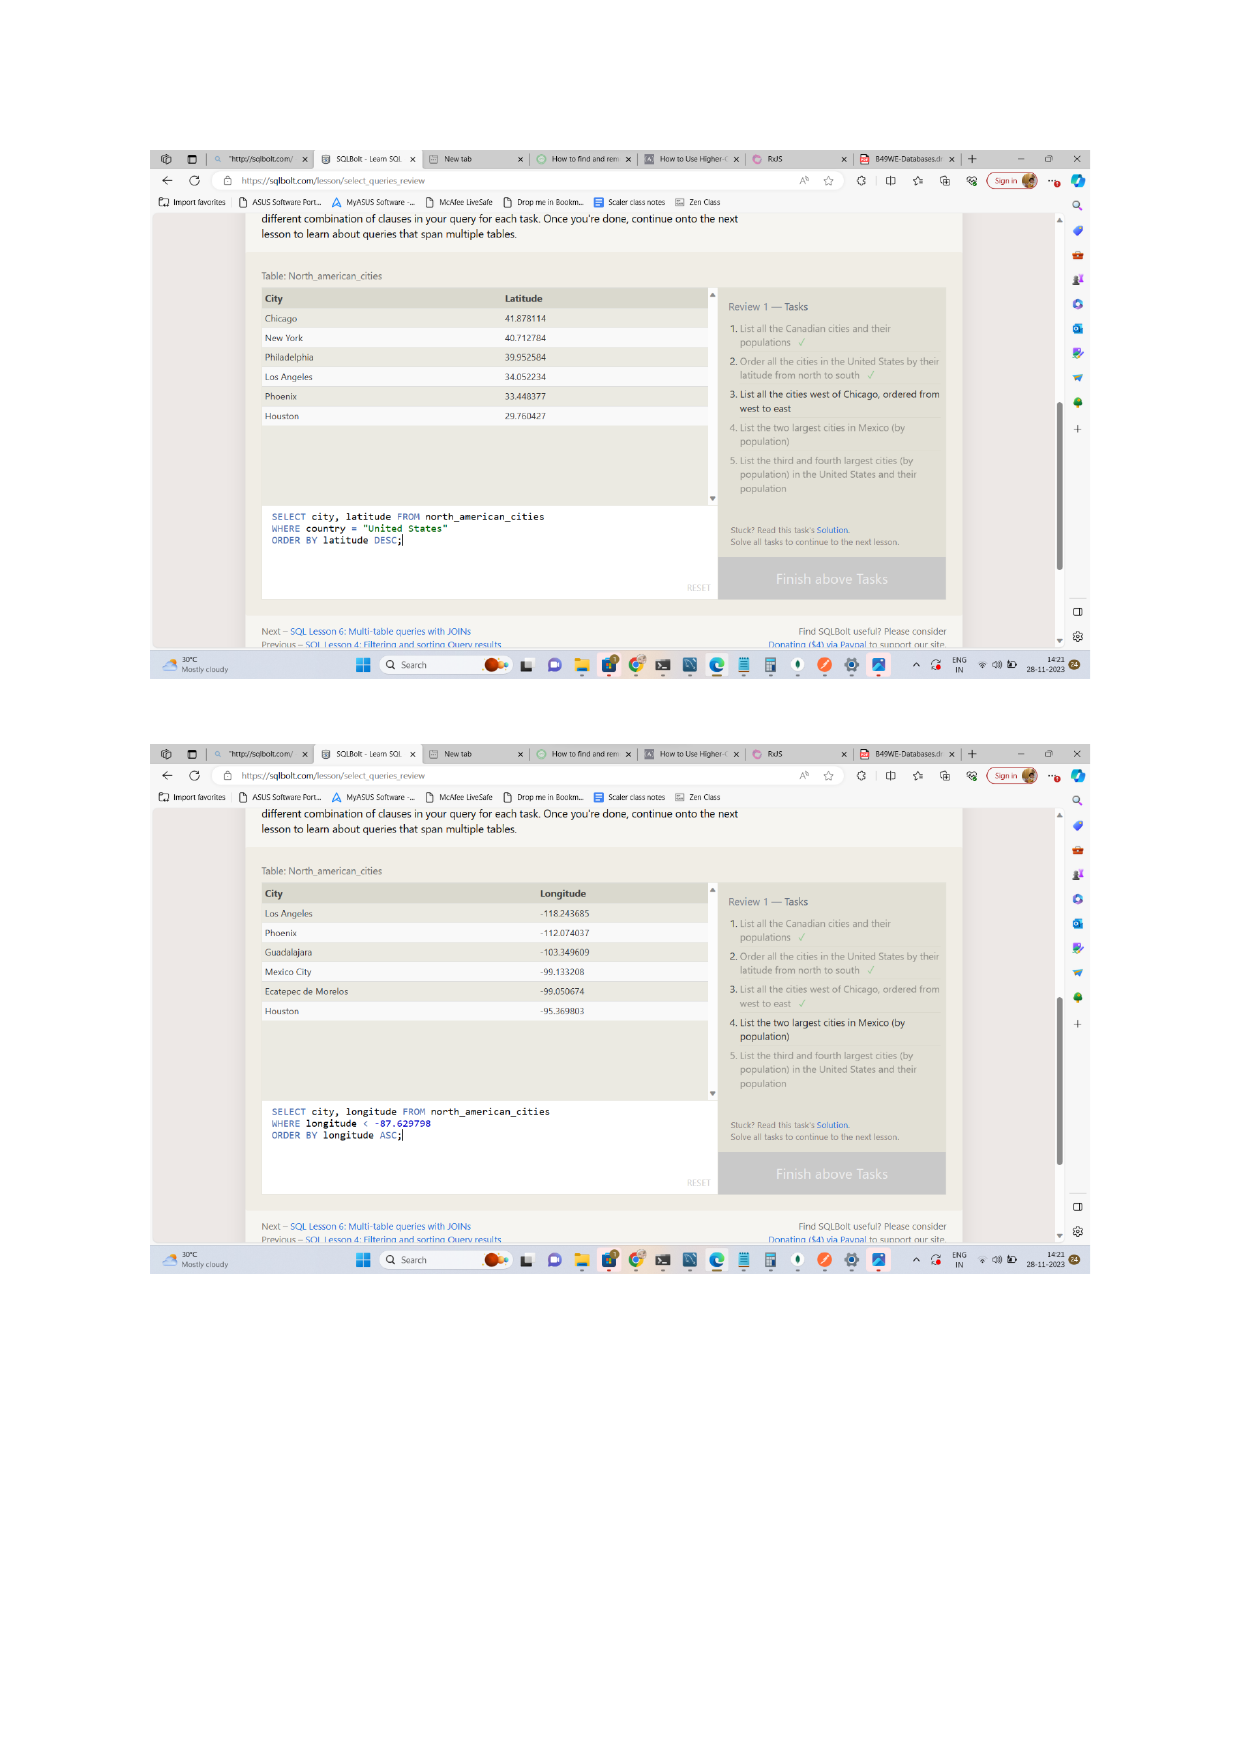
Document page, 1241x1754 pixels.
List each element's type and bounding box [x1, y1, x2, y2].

picture [150, 744, 1091, 1274]
picture [150, 150, 1091, 679]
